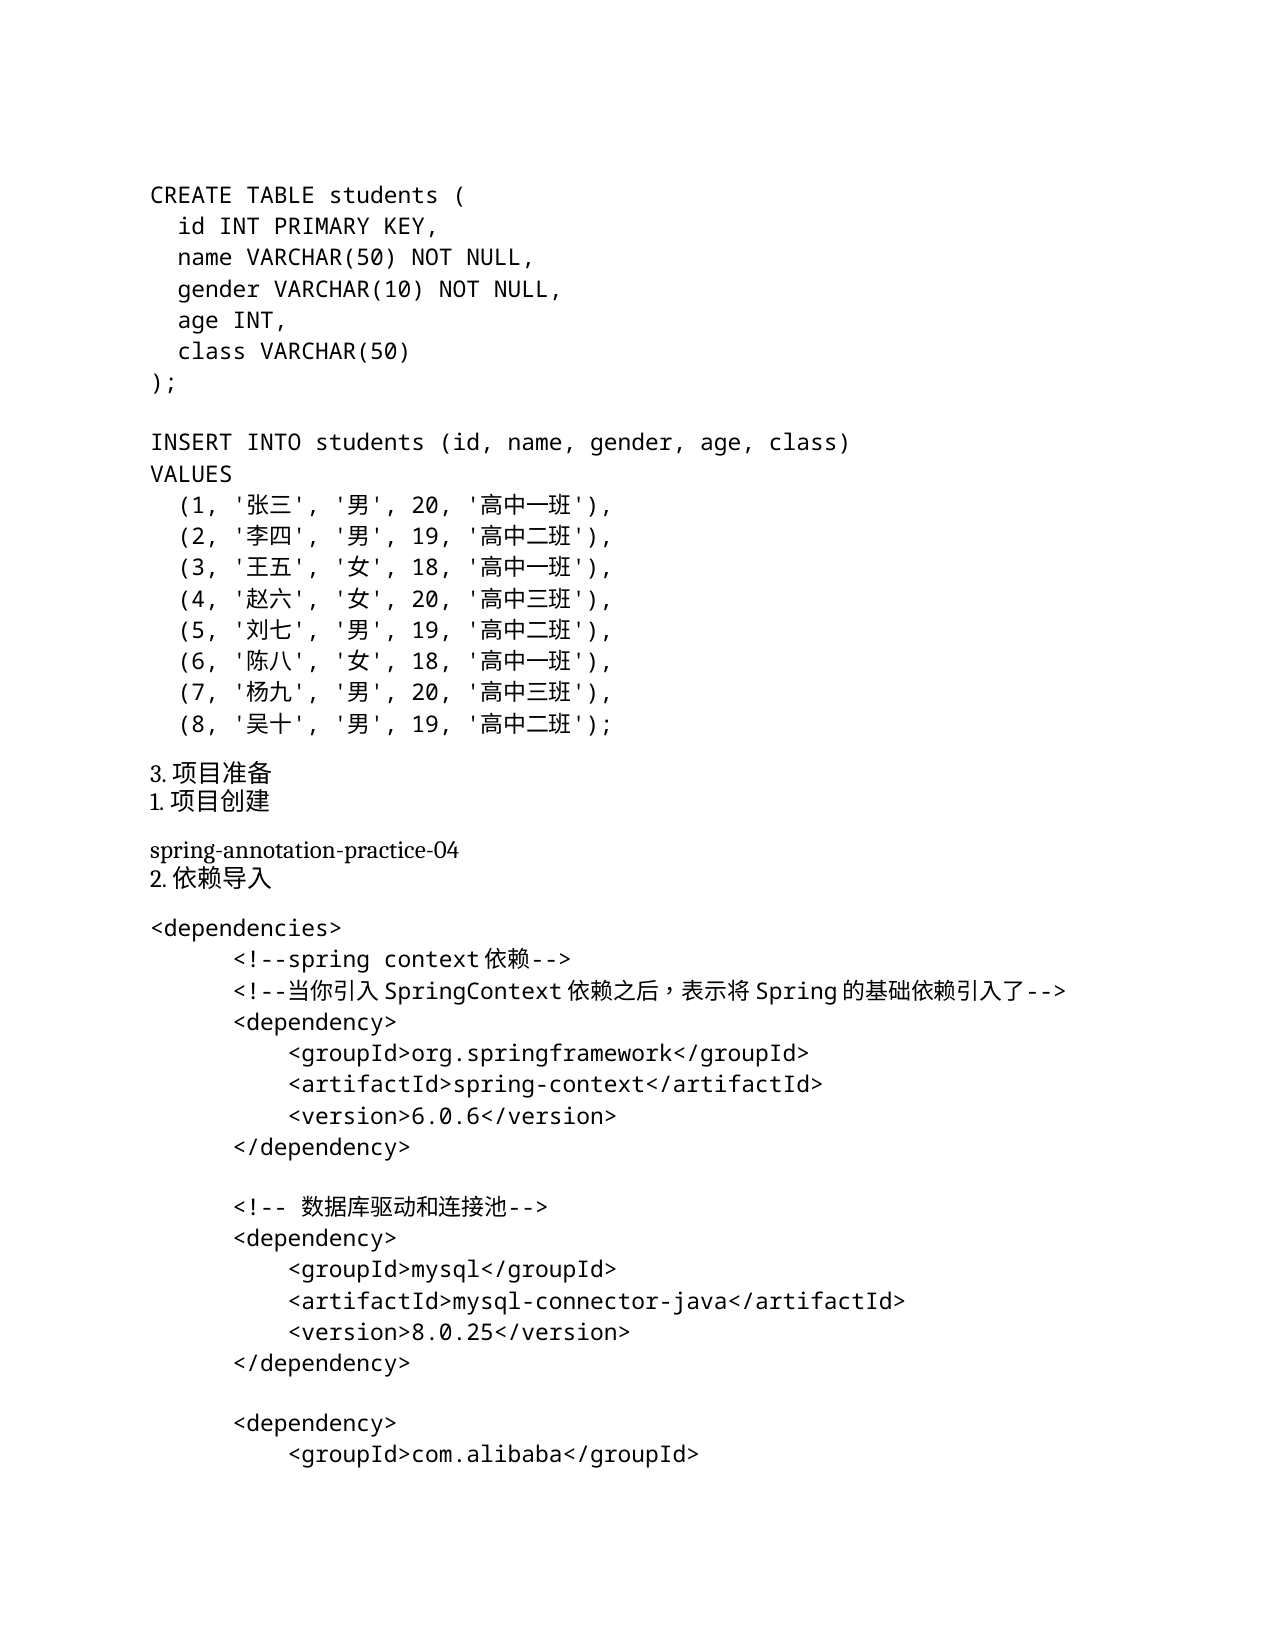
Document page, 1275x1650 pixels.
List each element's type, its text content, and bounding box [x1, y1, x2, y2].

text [150, 150, 1125, 739]
text spring-annotation-practice-04 2. 依赖导入 [150, 836, 1125, 893]
text 3. 项目准备 1. 项目创建 [150, 759, 1125, 817]
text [150, 912, 1125, 1469]
